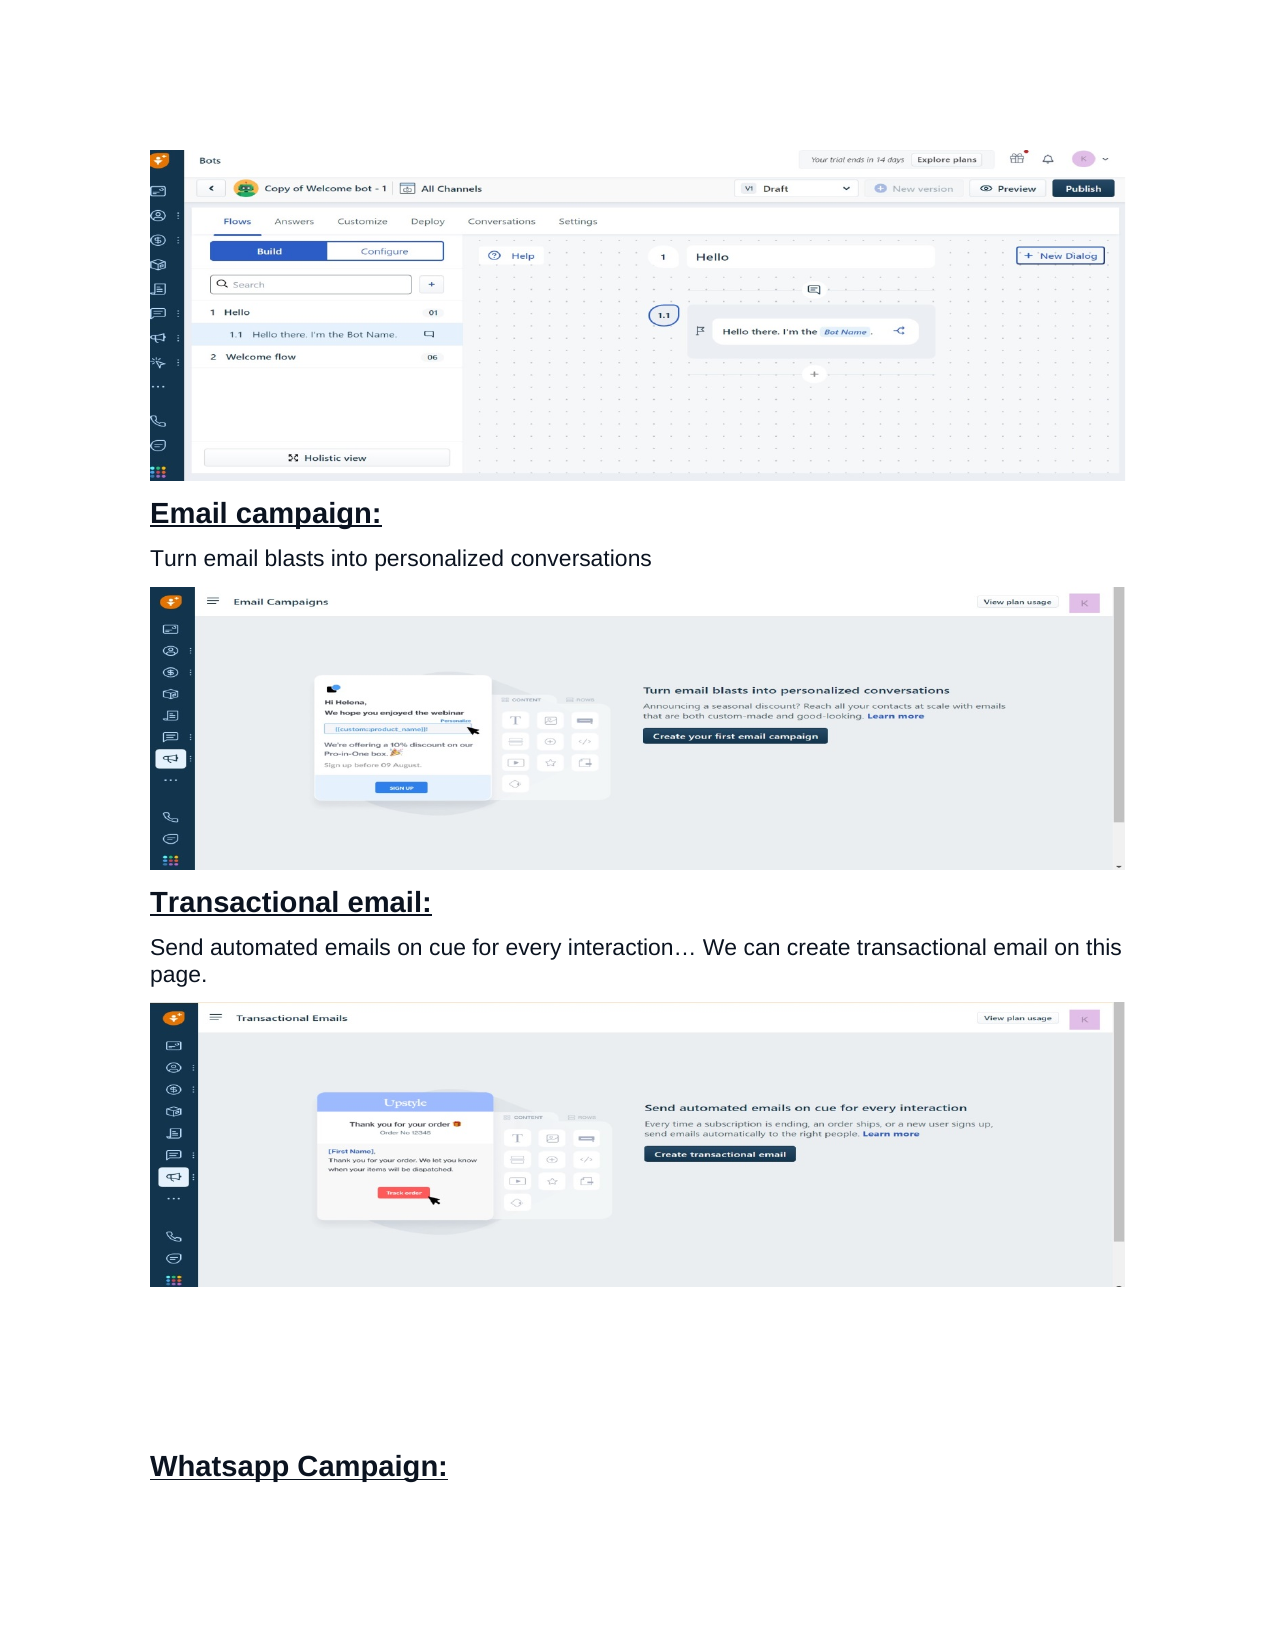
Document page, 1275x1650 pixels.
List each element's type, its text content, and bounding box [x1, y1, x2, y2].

picture [150, 1002, 1125, 1287]
subtitle Email campaign: [150, 496, 1125, 530]
subtitle Turn email blasts into personalized conversations [150, 545, 1125, 572]
subtitle Whatsapp Campaign: [150, 1449, 1125, 1483]
picture [150, 150, 1125, 481]
subtitle Send automated emails on cue for every interaction… We can create transactional email on this page. [150, 934, 1125, 987]
picture [150, 587, 1125, 870]
subtitle Transactional email: [150, 885, 1125, 919]
